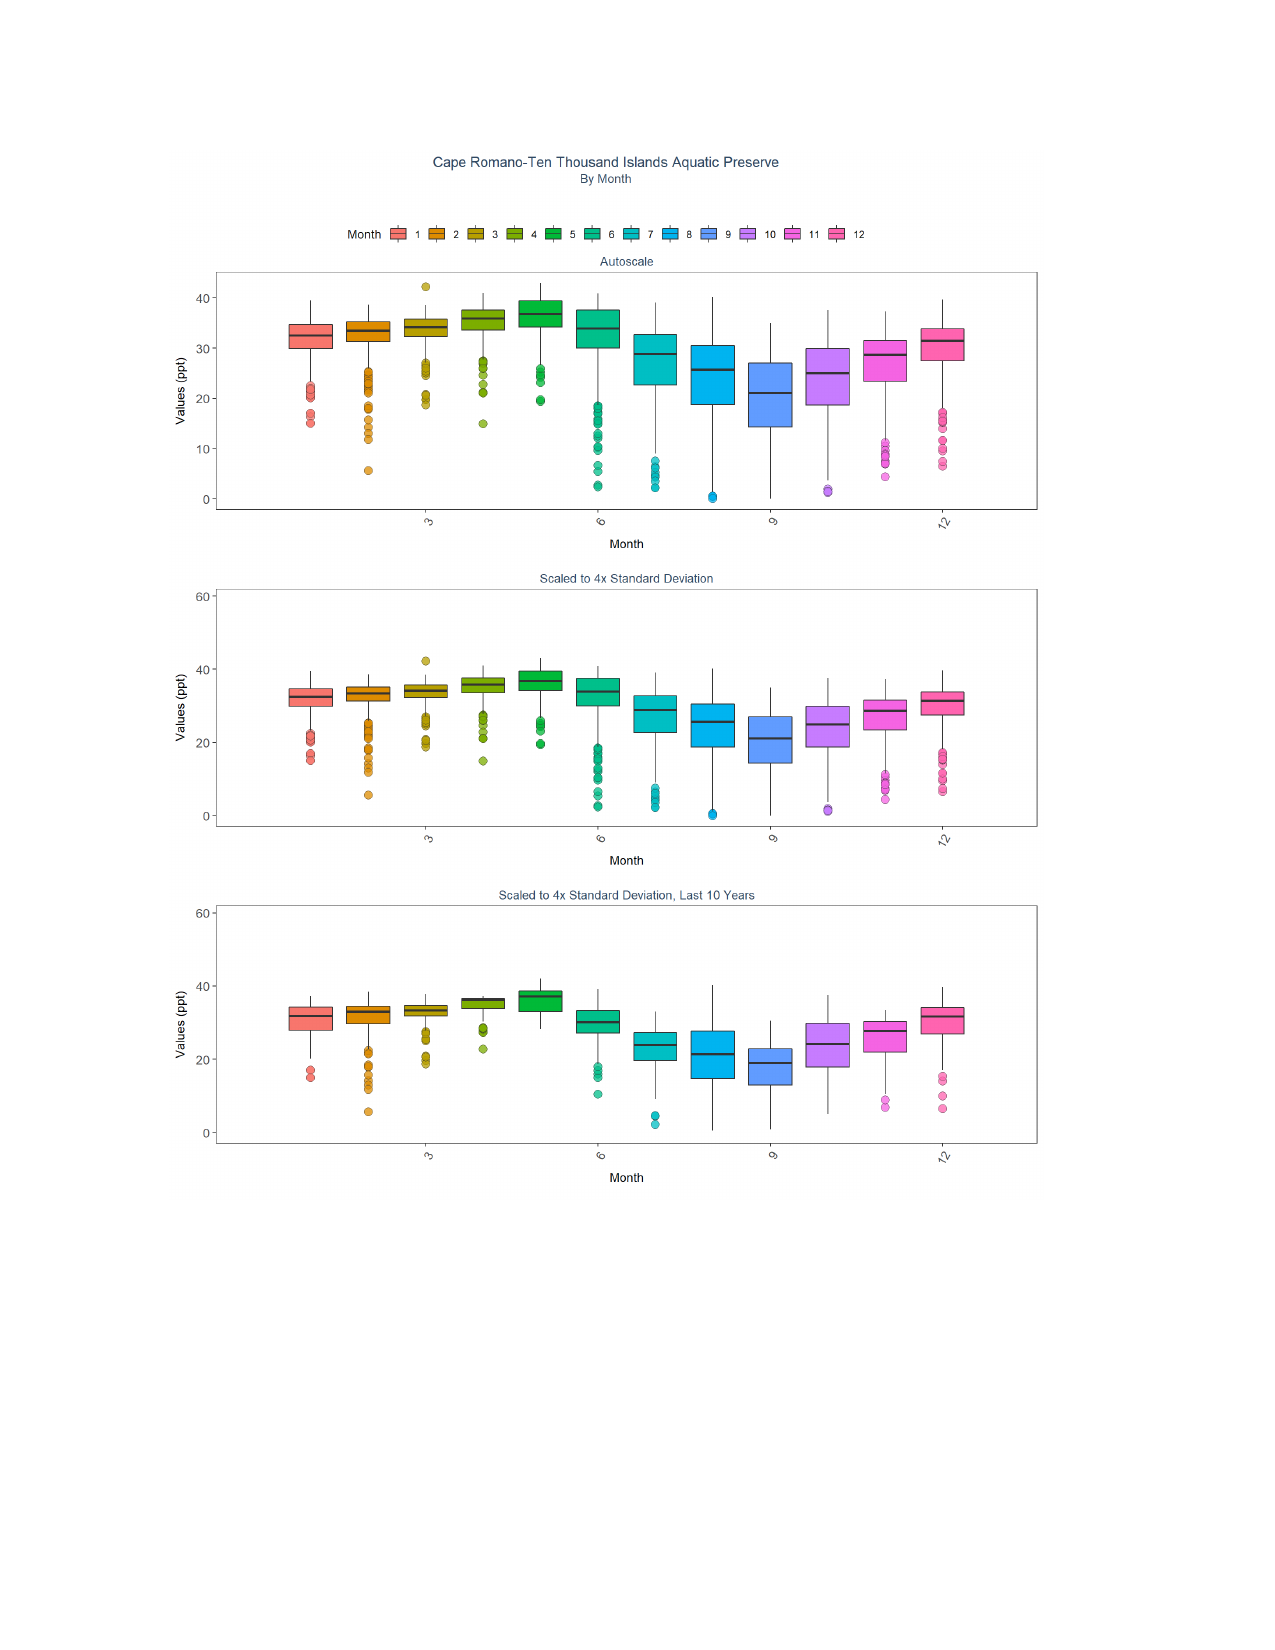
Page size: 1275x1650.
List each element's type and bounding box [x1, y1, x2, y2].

picture [168, 150, 1044, 1200]
